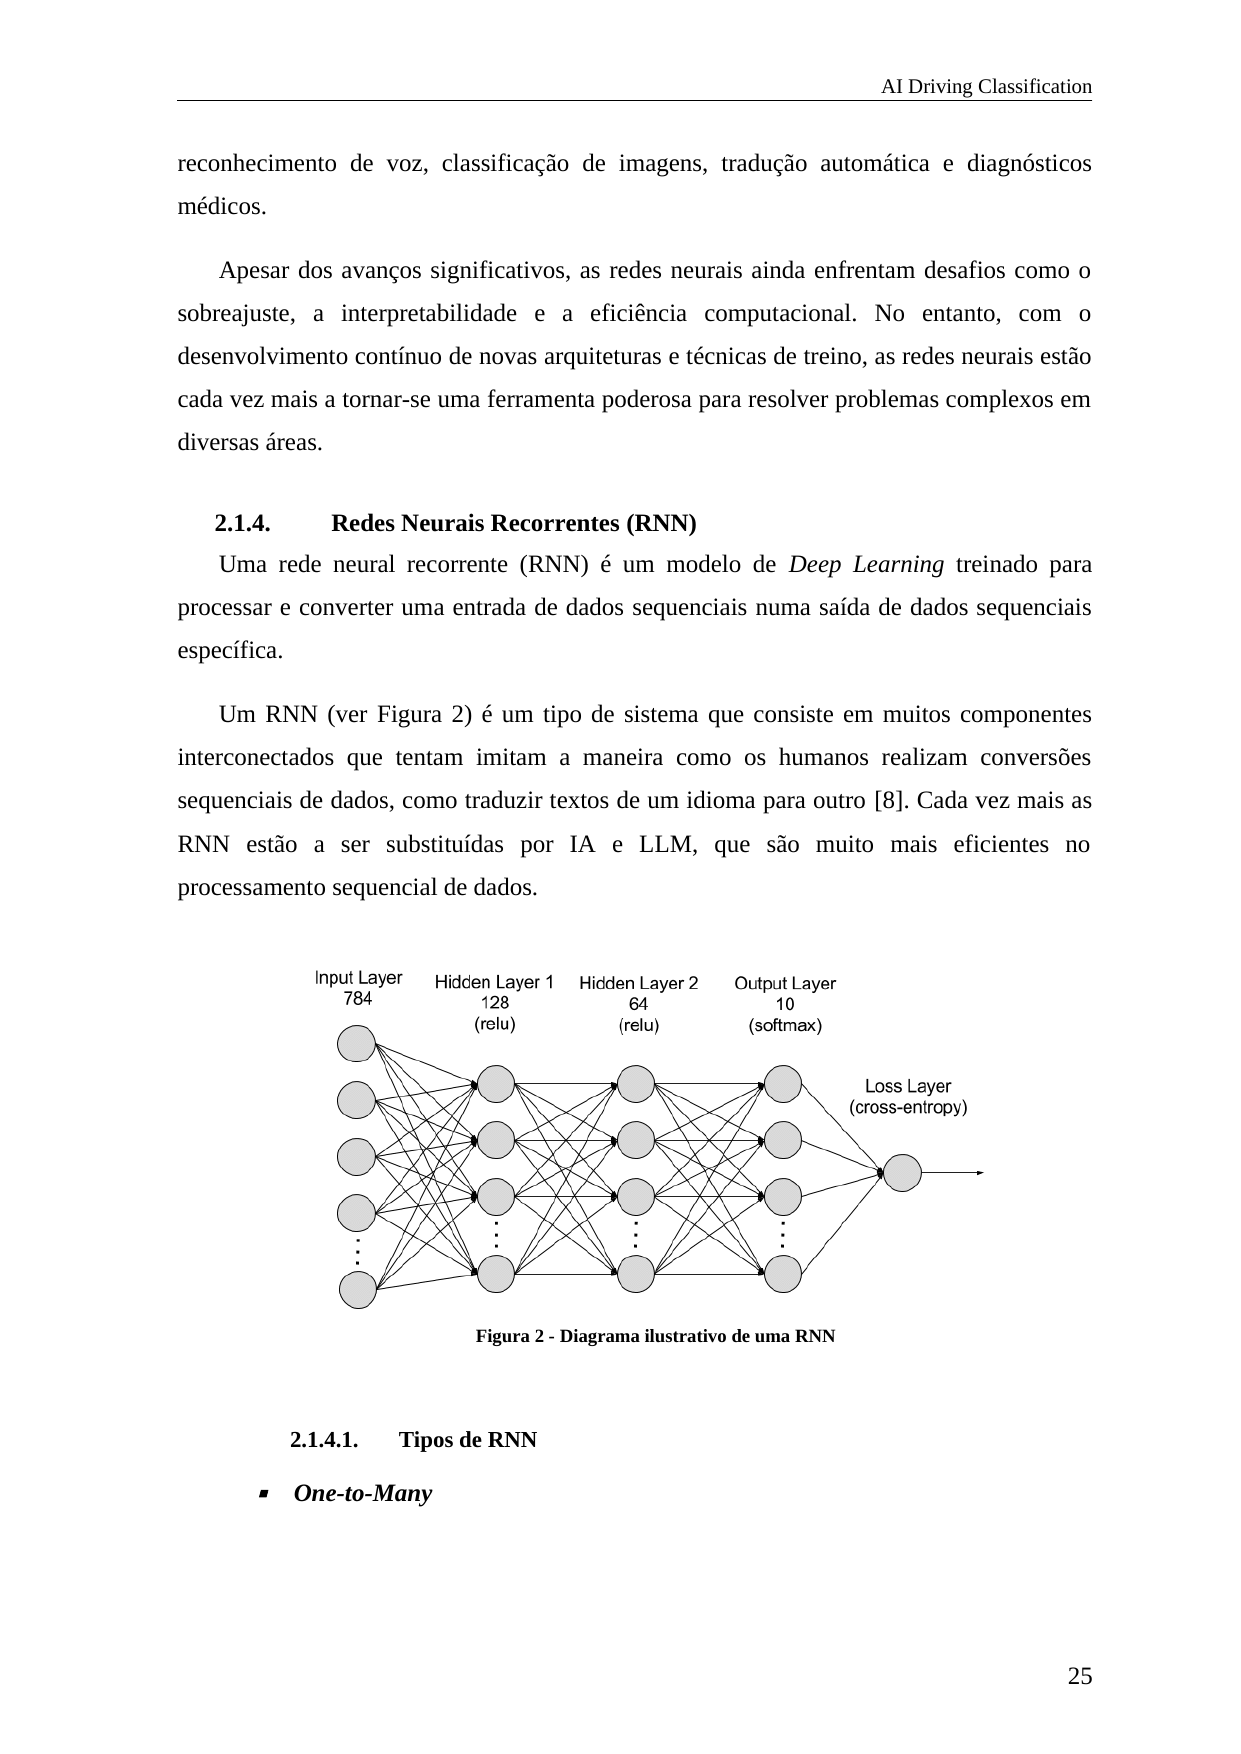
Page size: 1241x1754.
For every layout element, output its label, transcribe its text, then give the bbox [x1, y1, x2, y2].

text Apesar dos avanços significativos, as redes neurais ainda enfrentam desafios como o sobreajuste, a interpretabilidade e a eficiência computacional. No entanto, com o desenvolvimento contínuo de novas arquiteturas e técnicas de treino, as redes neurais estão cada vez mais a tornar-se uma ferramenta poderosa para resolver problemas complexos em diversas áreas. [177, 255, 1092, 456]
text Uma rede neural recorrente (RNN) é um modelo de Deep Learning treinado para processar e converter uma entrada de dados sequenciais numa saída de dados sequenciais específica. [177, 549, 1092, 664]
list One-to-Many [256, 1478, 1092, 1507]
table_header Figura 2 - Diagrama ilustrativo de uma RNN [177, 936, 1092, 1389]
text Um RNN (ver Figura 2) é um tipo de sistema que consiste em muitos componentes interconectados que tentam imitam a maneira como os humanos realizam conversões sequenciais de dados, como traduzir textos de um idioma para outro . Cada vez mais as RNN estão a ser substituídas por IA e LLM, que são muito mais eficientes no processamento sequencial de dados. [177, 699, 1092, 901]
subtitle Tipos de RNN [290, 1427, 1092, 1453]
subtitle Redes Neurais Recorrentes (RNN) [214, 508, 1092, 537]
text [177, 148, 1092, 219]
picture [284, 935, 1027, 1311]
